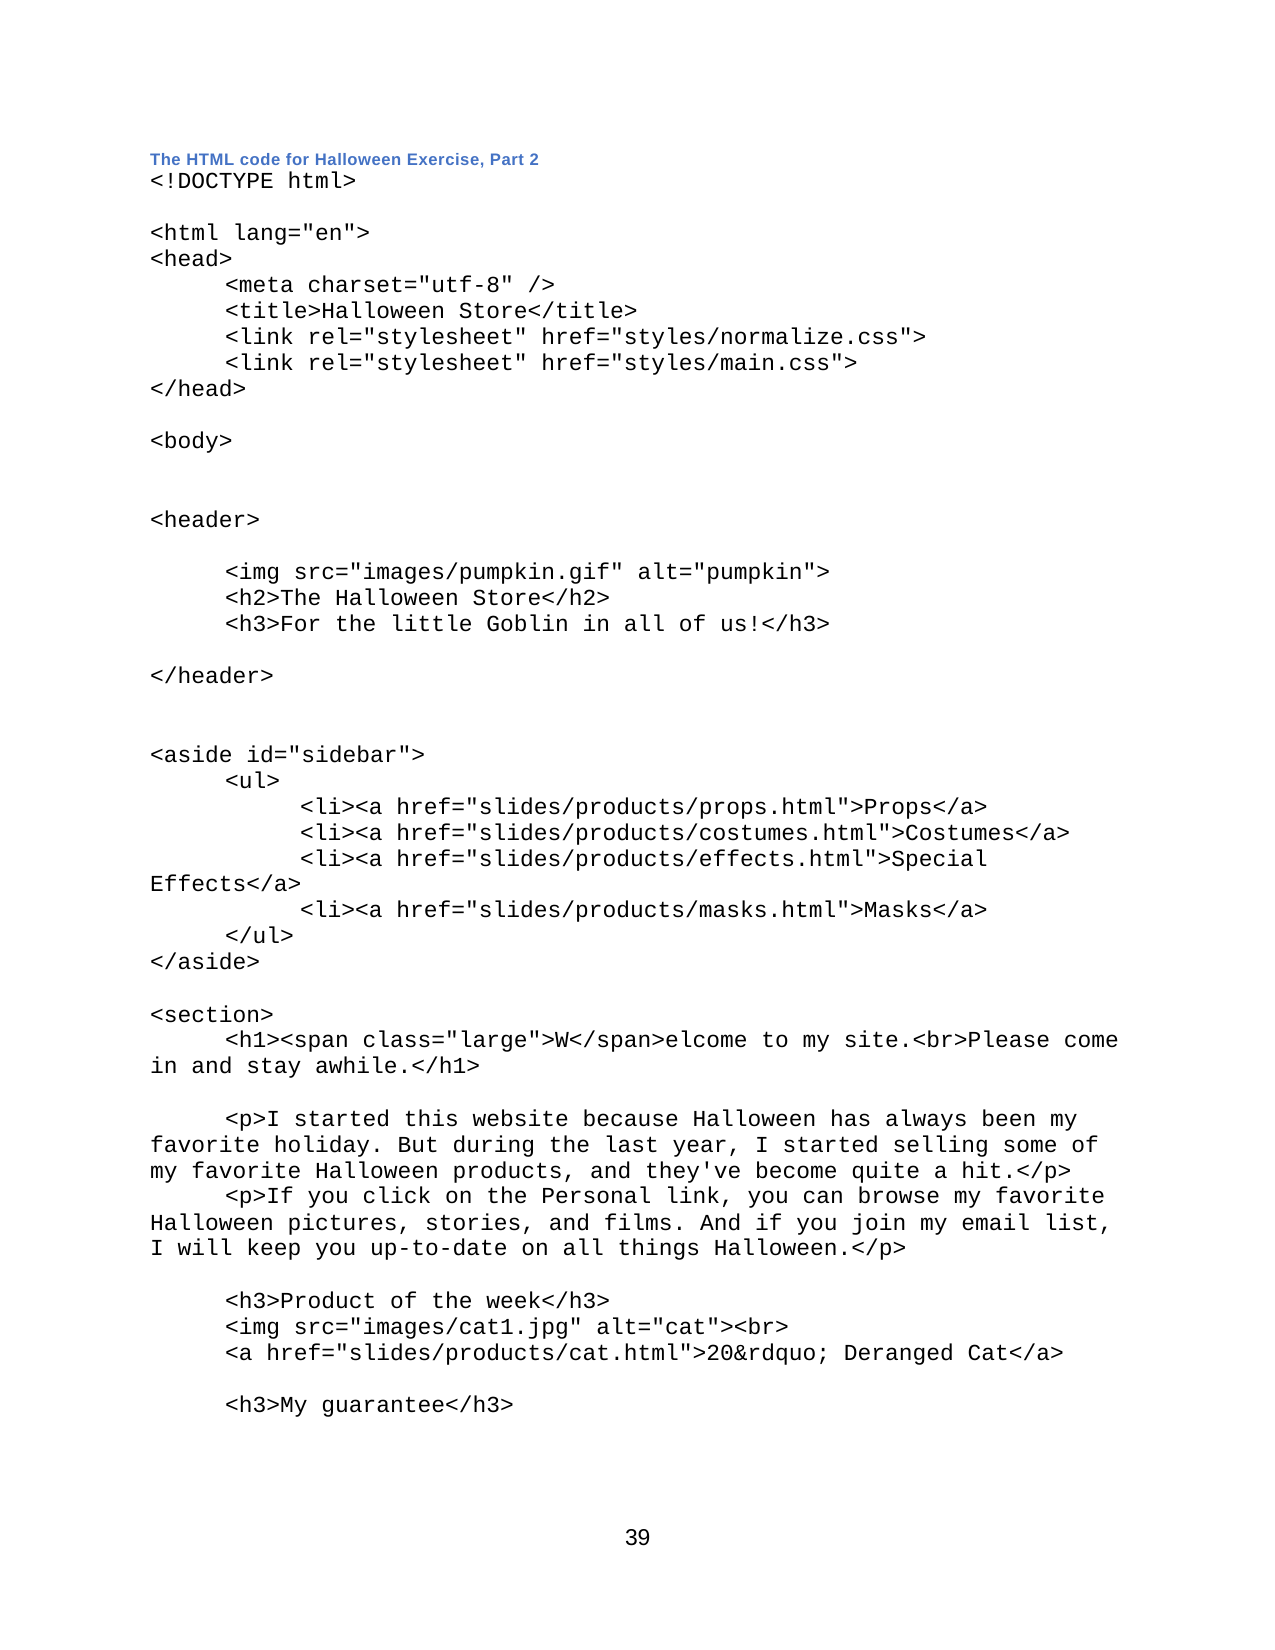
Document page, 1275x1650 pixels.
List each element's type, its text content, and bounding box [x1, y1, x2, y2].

text <p>I started this website because Halloween has always been my favorite holiday. But during the last year, I started selling some of my favorite Halloween products, and they've become quite a hit.</p> [150, 1107, 1125, 1185]
text <h3>For the little Goblin in all of us!</h3> [150, 612, 1125, 638]
text <!DOCTYPE html> [150, 169, 1125, 195]
text <h3>My guarantee</h3> [150, 1393, 1125, 1419]
text <body> [150, 429, 1125, 455]
text <meta charset="utf-8" /> [150, 273, 1125, 299]
text <a href="slides/products/cat.html">20&rdquo; Deranged Cat</a> [150, 1341, 1125, 1367]
text <section> [150, 1003, 1125, 1029]
text <h3>Product of the week</h3> [150, 1289, 1125, 1315]
text <header> [150, 508, 1125, 534]
text <title>Halloween Store</title> [150, 299, 1125, 325]
text <img src="images/cat1.jpg" alt="cat"><br> [150, 1315, 1125, 1341]
text </aside> [150, 951, 1125, 977]
text </header> [150, 664, 1125, 690]
text <li><a href="slides/products/masks.html">Masks</a> [150, 899, 1125, 925]
text <li><a href="slides/products/props.html">Props</a> [150, 795, 1125, 821]
text The HTML code for Halloween Exercise, Part 2 [150, 150, 1125, 169]
text <h2>The Halloween Store</h2> [150, 586, 1125, 612]
text <img src="images/pumpkin.gif" alt="pumpkin"> [150, 560, 1125, 586]
text <link rel="stylesheet" href="styles/main.css"> [150, 351, 1125, 377]
text </head> [150, 377, 1125, 403]
text <li><a href="slides/products/costumes.html">Costumes</a> [150, 821, 1125, 847]
text <link rel="stylesheet" href="styles/normalize.css"> [150, 325, 1125, 351]
text </ul> [150, 925, 1125, 951]
text <ul> [150, 769, 1125, 795]
text <li><a href="slides/products/effects.html">Special Effects</a> [150, 847, 1125, 899]
text <h1><span class="large">W</span>elcome to my site.<br>Please come in and stay awhile.</h1> [150, 1029, 1125, 1081]
text <p>If you click on the Personal link, you can browse my favorite Halloween pictures, stories, and films. And if you join my email list, I will keep you up-to-date on all things Halloween.</p> [150, 1185, 1125, 1263]
text <head> [150, 247, 1125, 273]
text <aside id="sidebar"> [150, 743, 1125, 769]
text <html lang="en"> [150, 221, 1125, 247]
